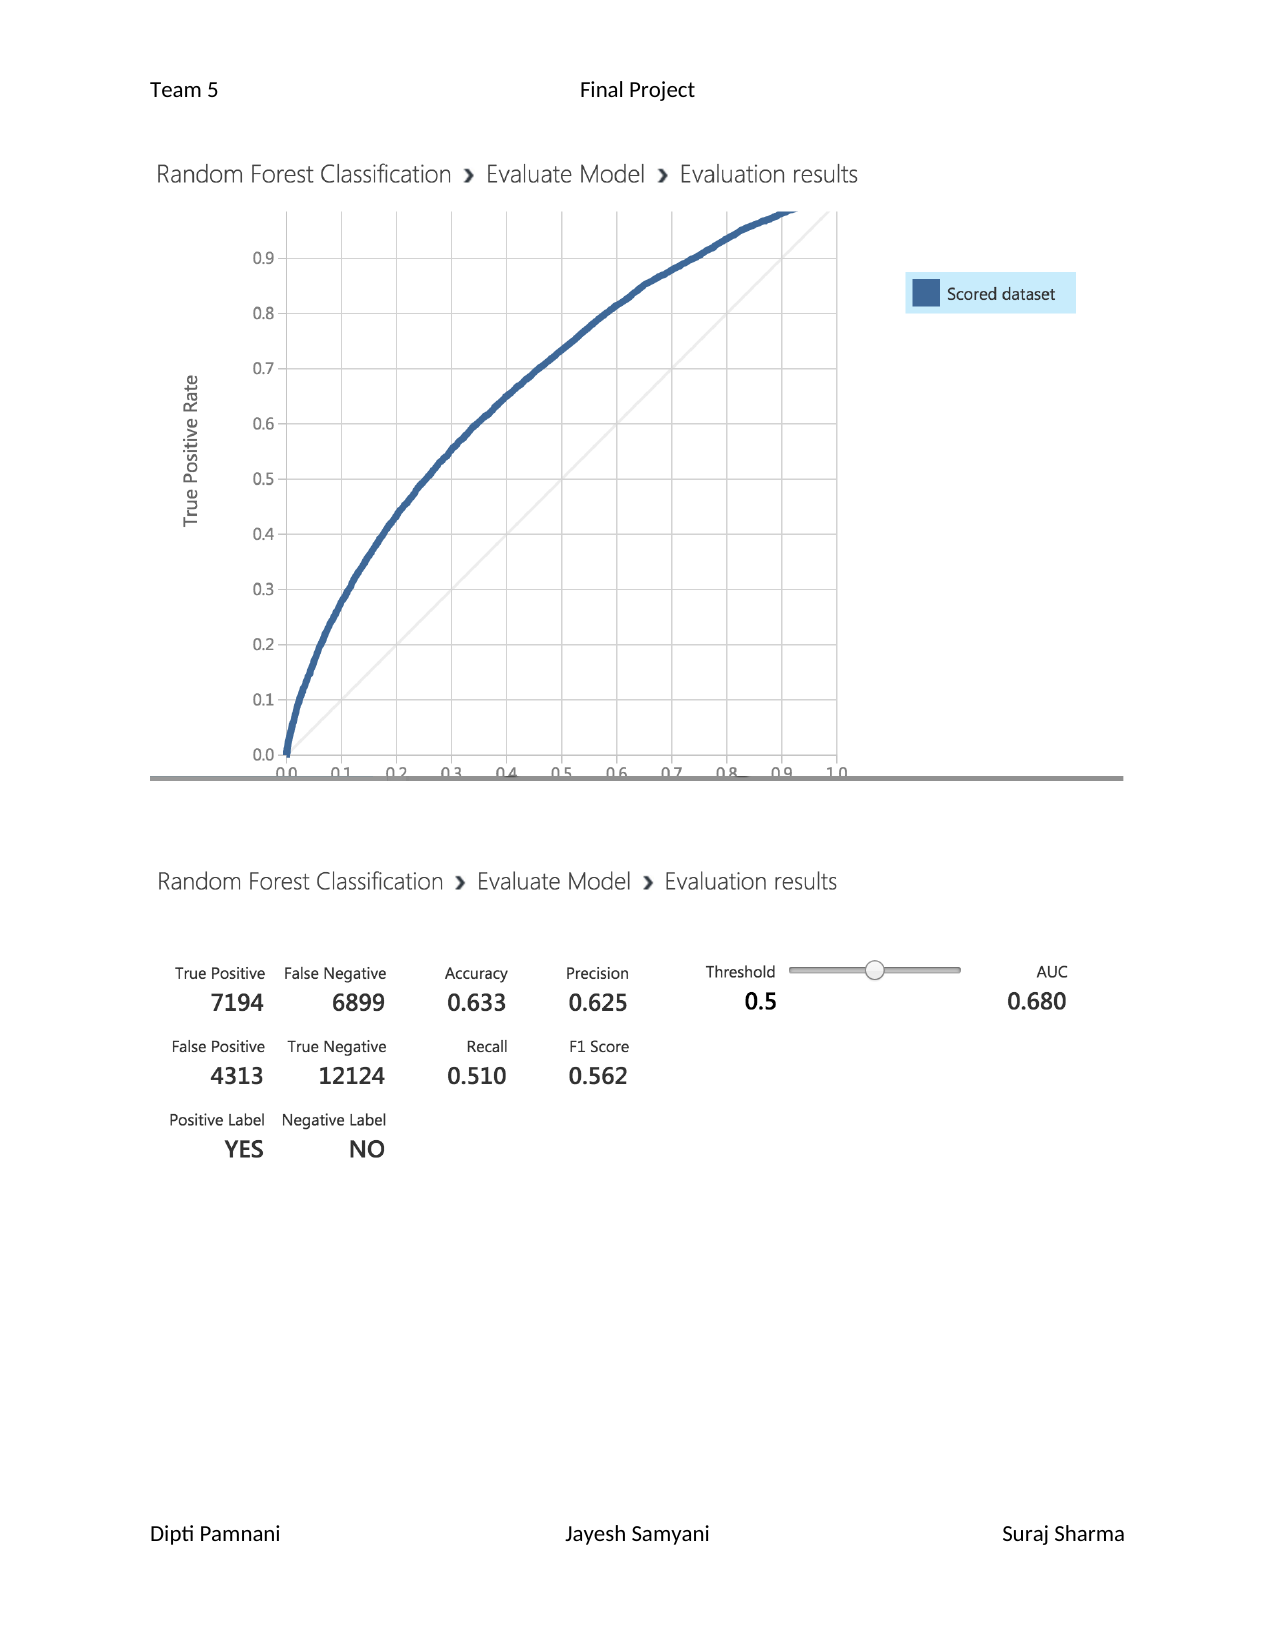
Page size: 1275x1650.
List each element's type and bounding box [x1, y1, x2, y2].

picture [150, 150, 1124, 781]
picture [150, 861, 1125, 1212]
